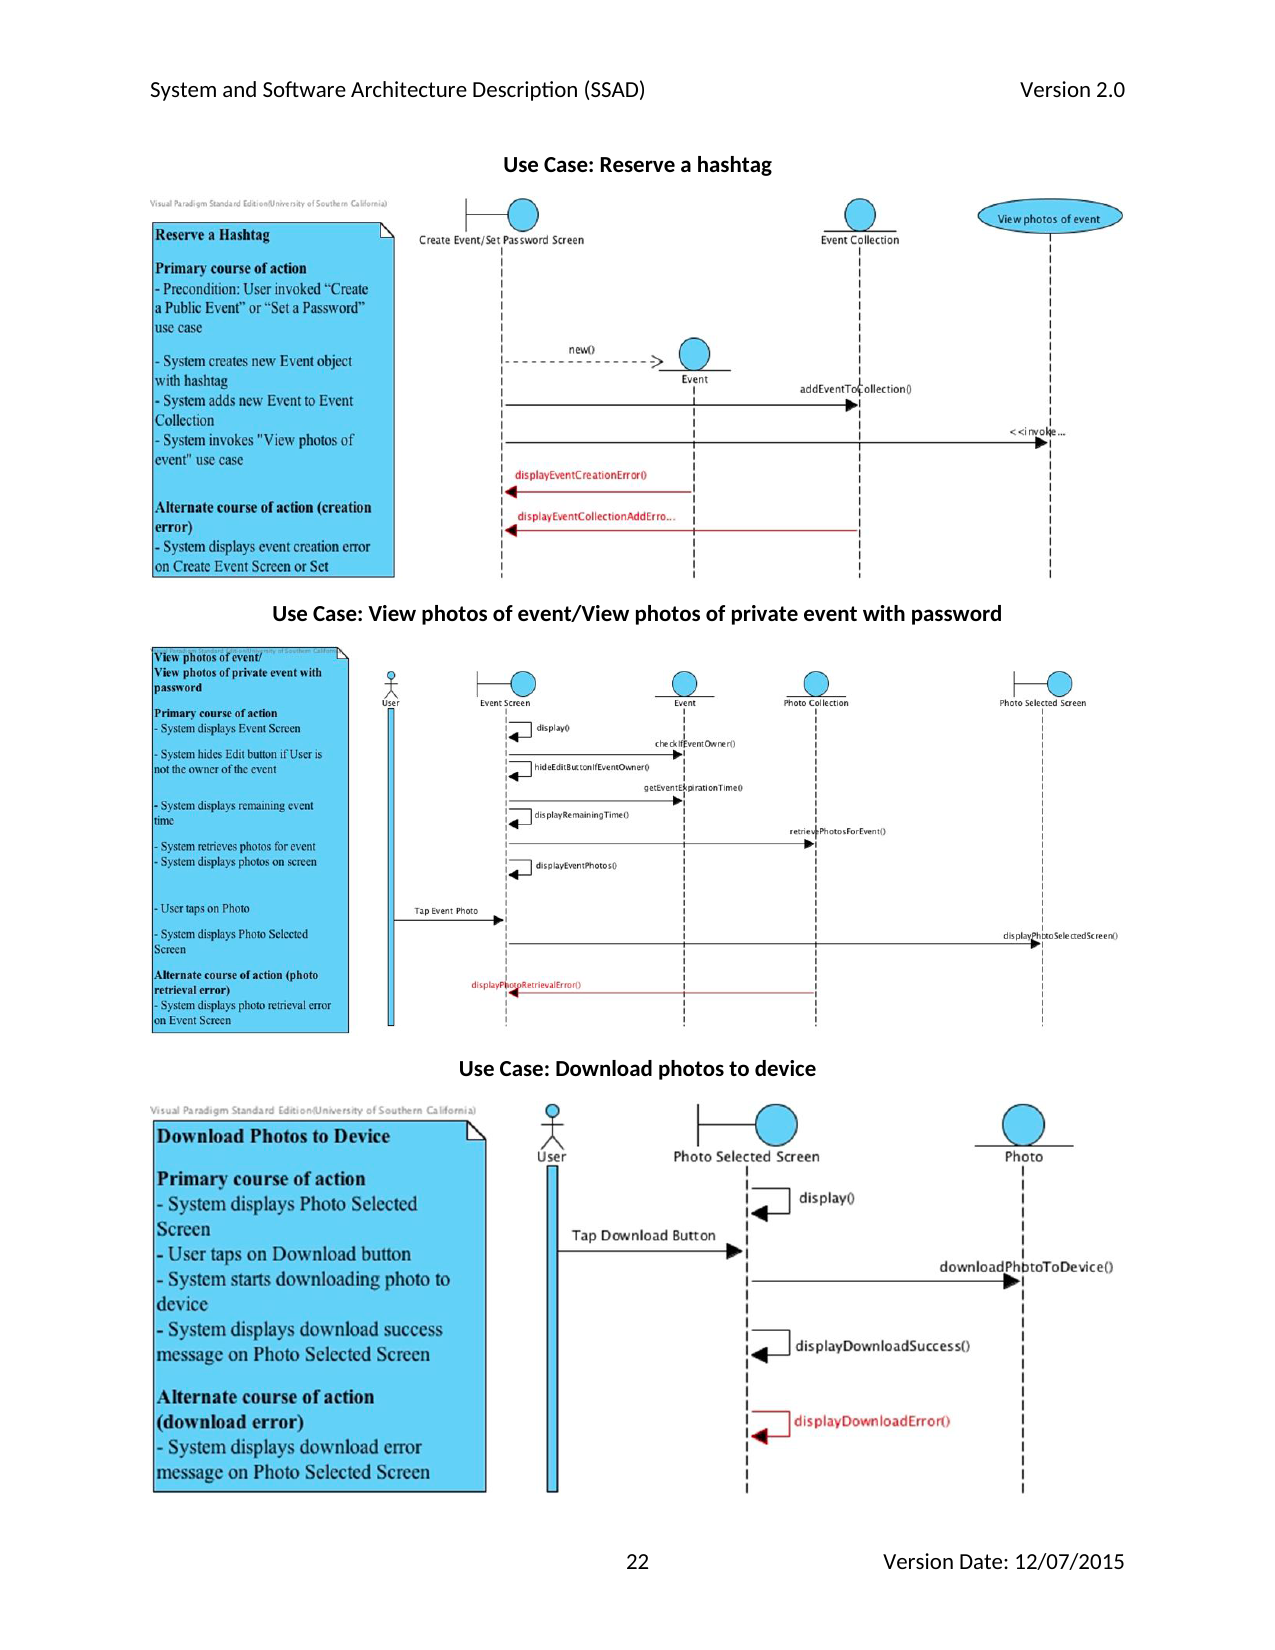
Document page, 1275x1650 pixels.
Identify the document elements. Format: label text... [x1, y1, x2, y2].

picture [150, 196, 1125, 581]
text Use Case: Reserve a hashtag [150, 150, 1125, 178]
picture [150, 646, 1125, 1036]
text Use Case: View photos of event/View photos of private event with password [150, 599, 1125, 627]
text Use Case: Download photos to device [150, 1054, 1125, 1082]
picture [150, 1101, 1125, 1497]
